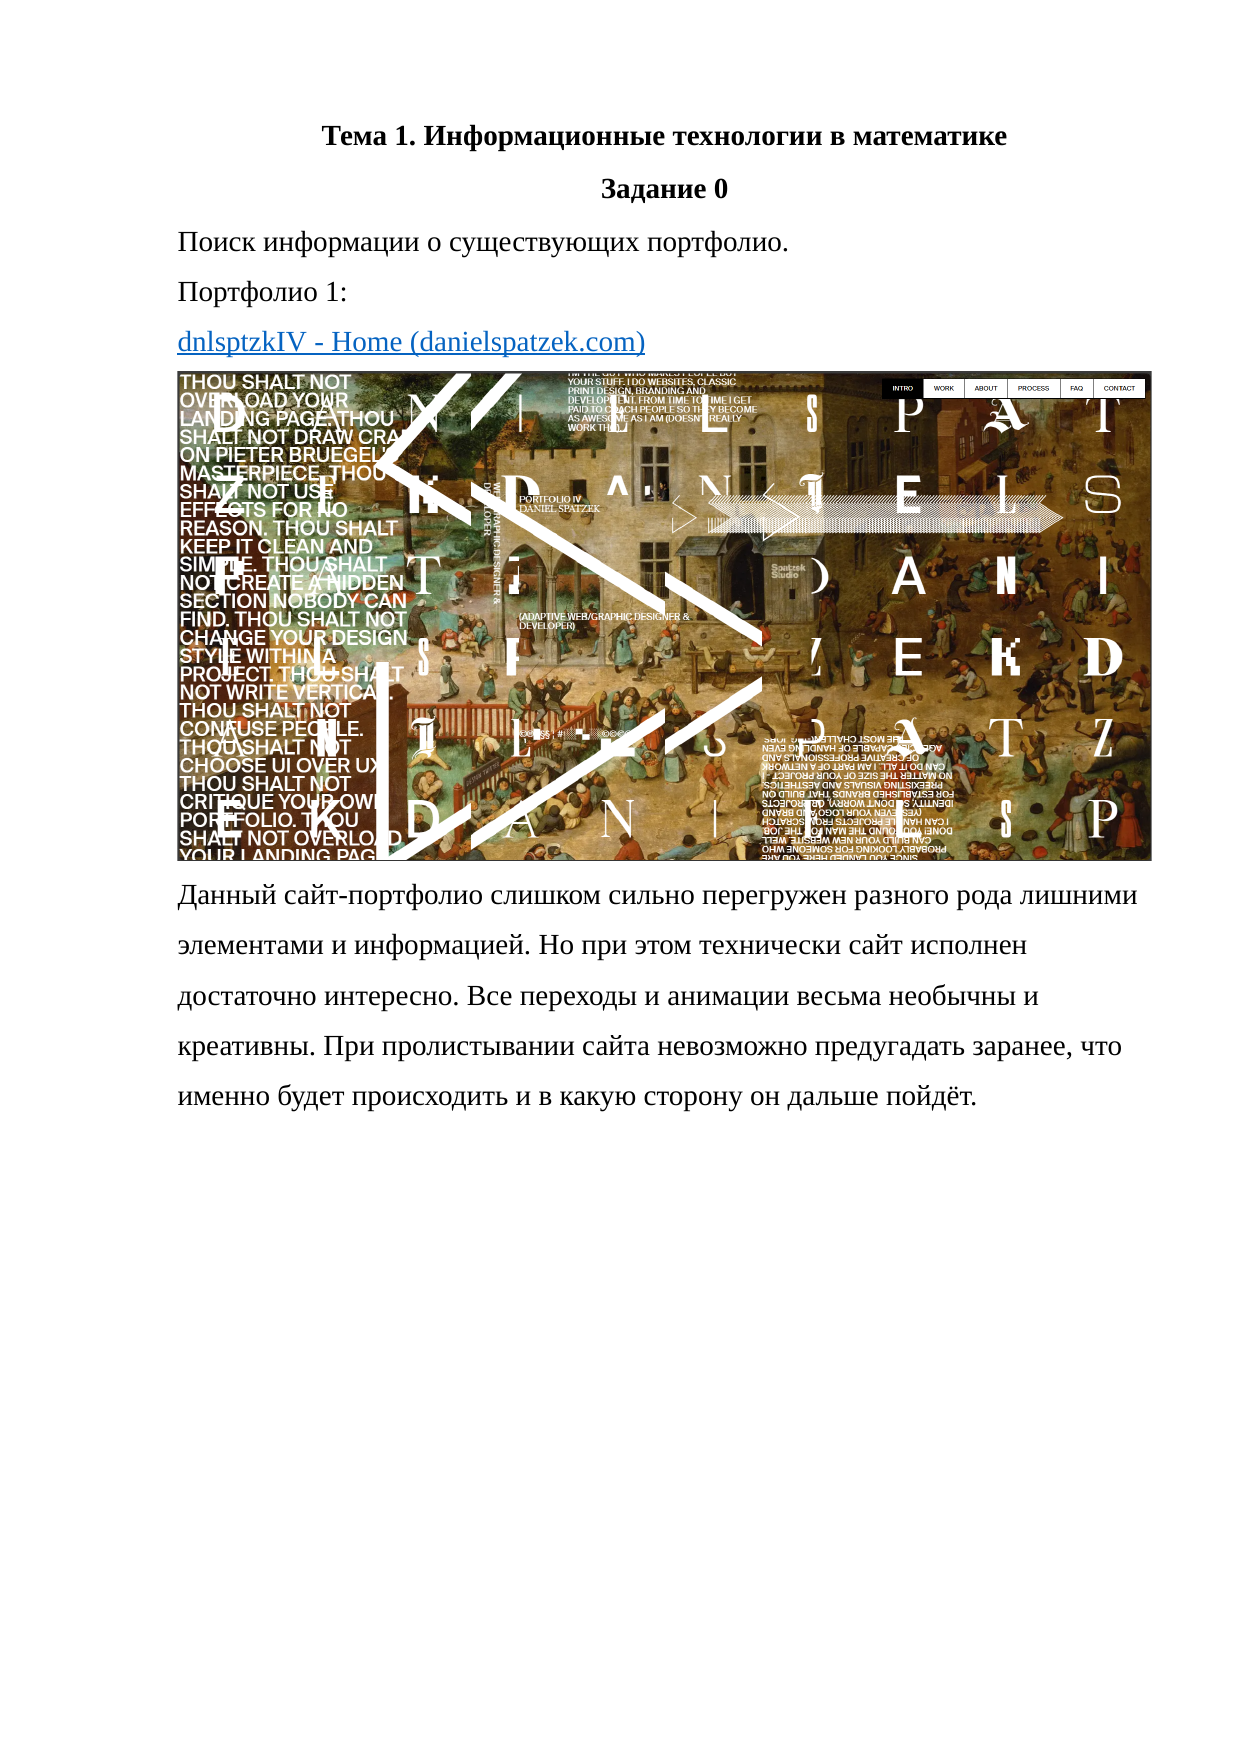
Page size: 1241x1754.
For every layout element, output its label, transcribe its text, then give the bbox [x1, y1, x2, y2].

text Тема 1. Информационные технологии в математике [177, 118, 1152, 152]
text Портфолио 1: dnlsptzkIV - Home (danielspatzek.com) Данный сайт-портфолио слишком сильно перегружен разного рода лишними элементами и информацией. Но при этом технически сайт исполнен достаточно интересно. Все переходы и анимации весьма необычны и креативны. При пролистывании сайта невозможно предугадать заранее, что именно будет происходить и в какую сторону он дальше пойдёт. [177, 861, 1152, 1154]
text Портфолио 1: dnlsptzkIV - Home (danielspatzek.com) Данный сайт-портфолио слишком сильно перегружен разного рода лишними элементами и информацией. Но при этом технически сайт исполнен достаточно интересно. Все переходы и анимации весьма необычны и креативны. При пролистывании сайта невозможно предугадать заранее, что именно будет происходить и в какую сторону он дальше пойдёт. [177, 274, 1152, 371]
text Задание 0 [177, 171, 1152, 204]
text Поиск информации о существующих портфолио. [177, 224, 1152, 257]
picture [177, 371, 1152, 861]
